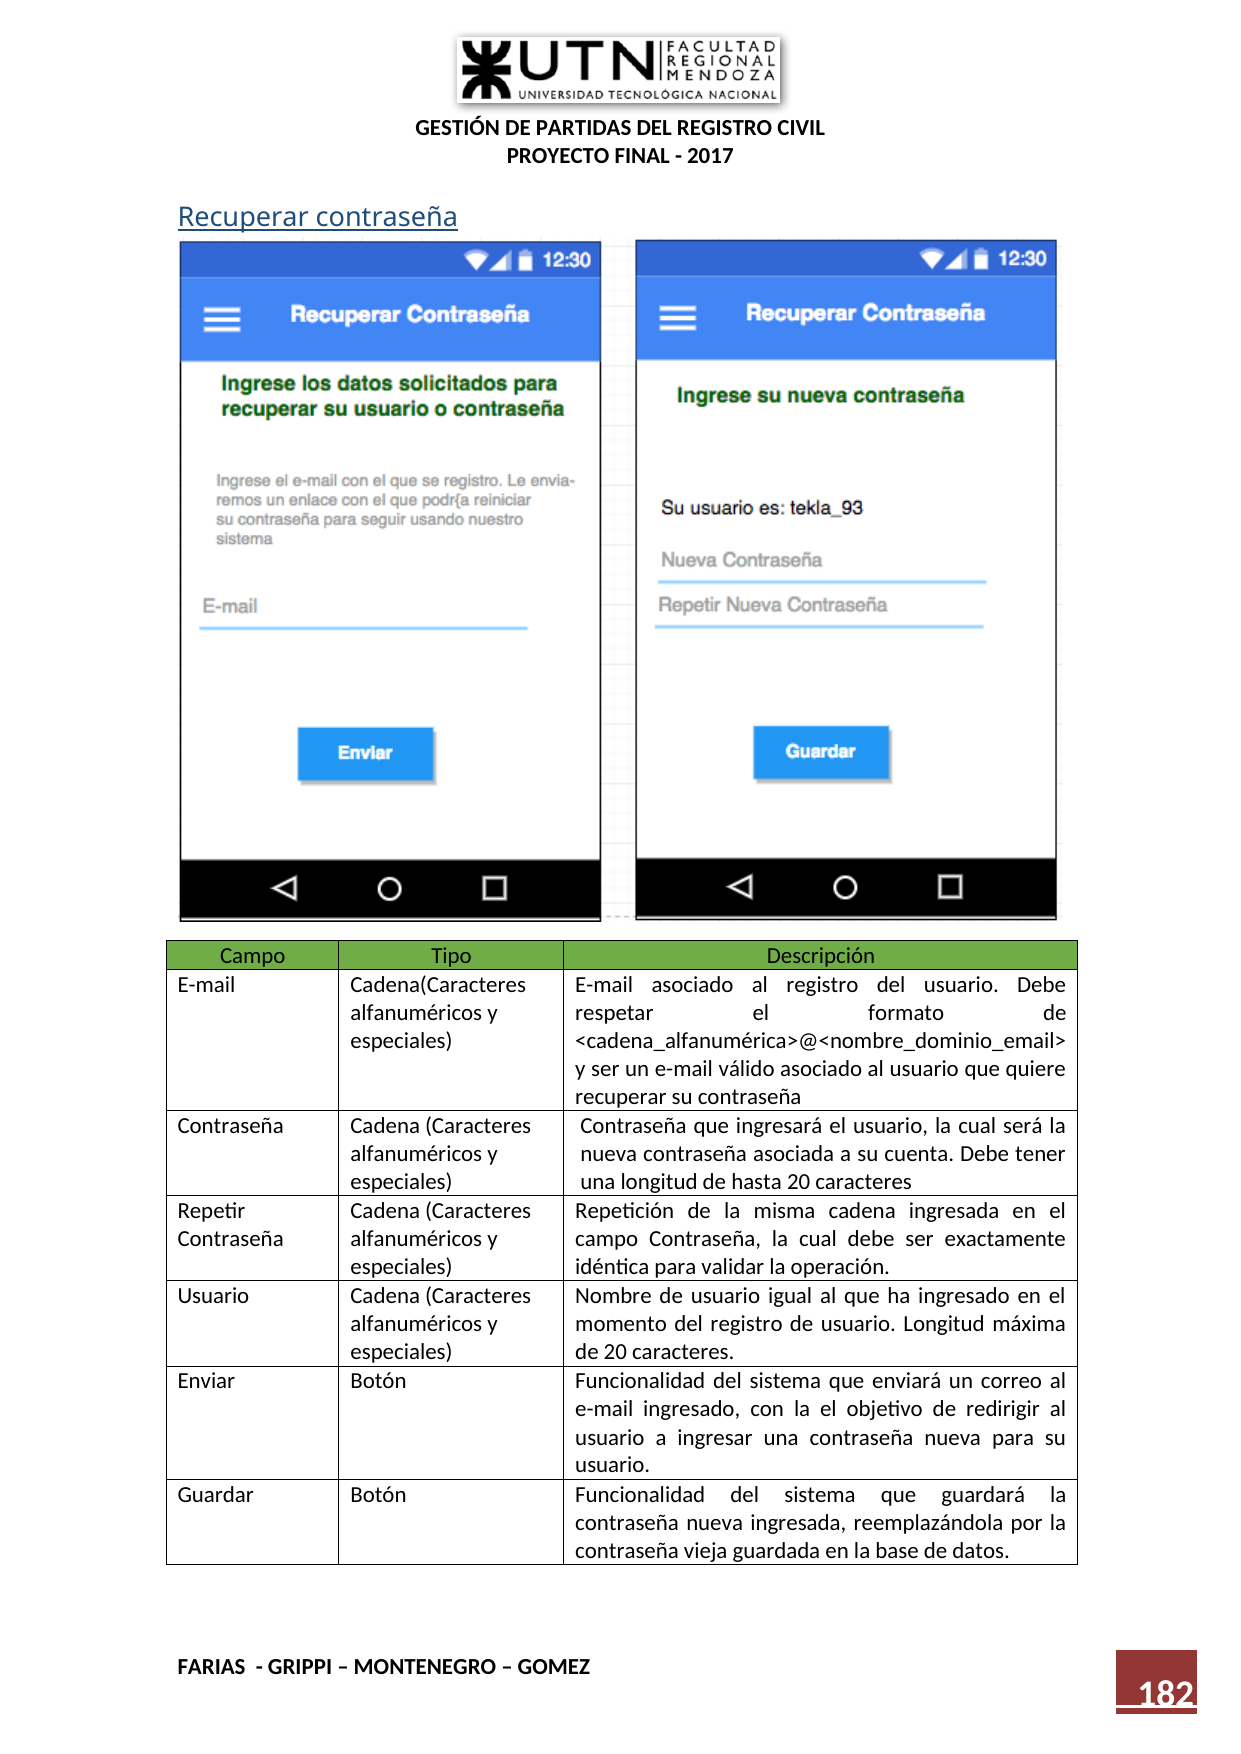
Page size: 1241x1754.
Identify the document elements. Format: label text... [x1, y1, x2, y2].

table_cell Repetición de la misma cadena ingresada en el campo Contraseña, la cual debe ser exactamente idéntica para validar la operación. [564, 1196, 1077, 1280]
table_cell Enviar [167, 1367, 338, 1479]
table_cell Cadena (Caracteres alfanuméricos y especiales) [339, 1196, 563, 1280]
table_cell Funcionalidad del sistema que guardará la contraseña nueva ingresada, reemplazándola por la contraseña vieja guardada en la base de datos. [564, 1480, 1077, 1564]
picture [177, 237, 1063, 922]
table_cell Usuario [167, 1281, 338, 1366]
table_cell Cadena(Caracteres alfanuméricos y especiales) [339, 970, 563, 1110]
subtitle Recuperar contraseña [177, 197, 1063, 234]
table_cell Guardar [167, 1480, 338, 1564]
table_cell Botón [339, 1480, 563, 1564]
table_header Descripción [564, 941, 1077, 969]
table_cell Repetir Contraseña [167, 1196, 338, 1280]
table_header Tipo [339, 941, 563, 969]
table_cell Funcionalidad del sistema que enviará un correo al e-mail ingresado, con la el objetivo de redirigir al usuario a ingresar una contraseña nueva para su usuario. [564, 1367, 1077, 1479]
picture [449, 29, 791, 114]
table_cell Nombre de usuario igual al que ha ingresado en el momento del registro de usuario. Longitud máxima de 20 caracteres. [564, 1281, 1077, 1366]
table_cell E-mail asociado al registro del usuario. Debe respetar el formato de <cadena_alfanumérica>@<nombre_dominio_email> y ser un e-mail válido asociado al usuario que quiere recuperar su contraseña [564, 970, 1077, 1110]
table_header Campo [167, 941, 338, 969]
table_cell E-mail [167, 970, 338, 1110]
table_cell Cadena (Caracteres alfanuméricos y especiales) [339, 1281, 563, 1366]
table_cell Contraseña [167, 1111, 338, 1195]
table_cell Cadena (Caracteres alfanuméricos y especiales) [339, 1111, 563, 1195]
table_cell Botón [339, 1367, 563, 1479]
table_cell Contraseña que ingresará el usuario, la cual será la nueva contraseña asociada a su cuenta. Debe tener una longitud de hasta 20 caracteres [564, 1111, 1077, 1195]
